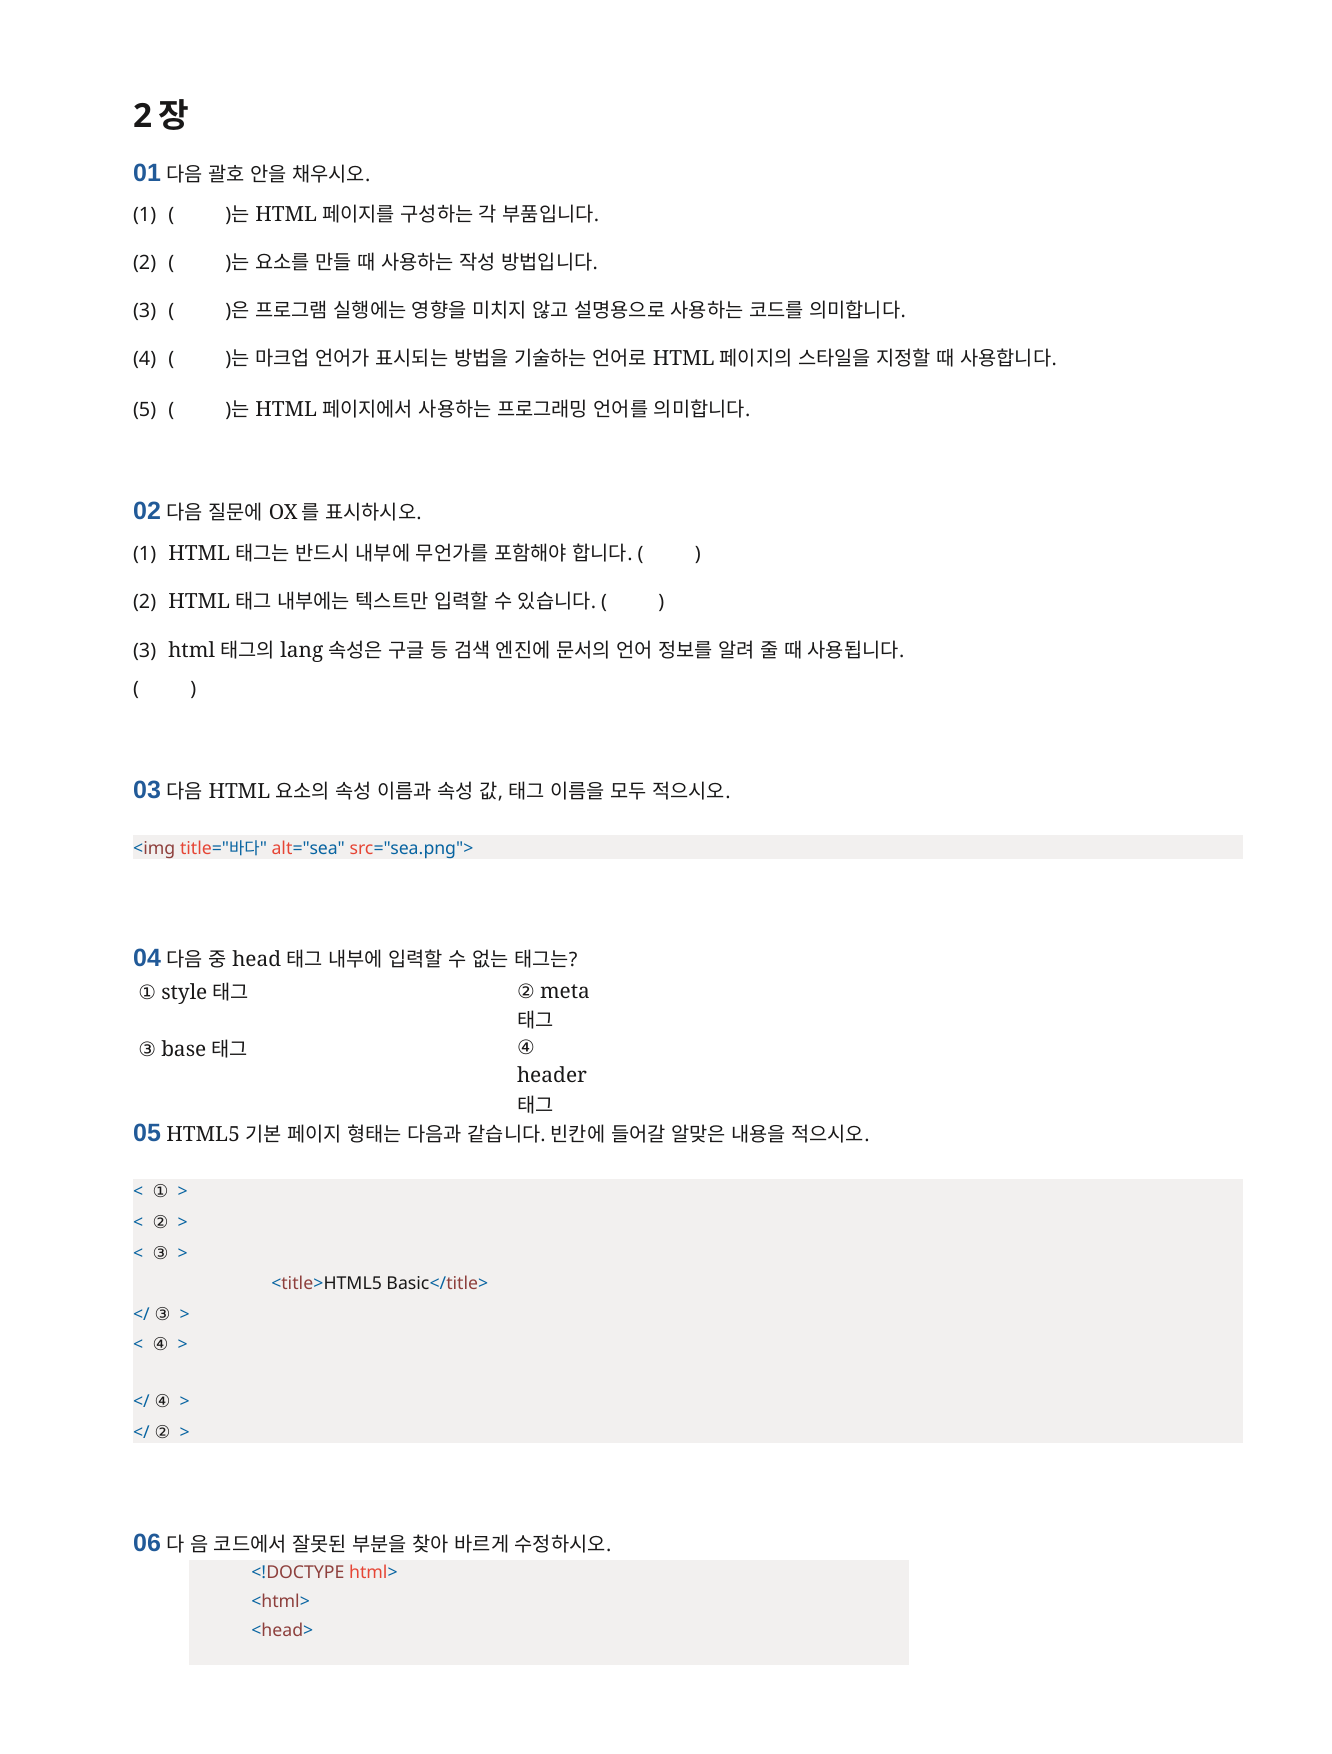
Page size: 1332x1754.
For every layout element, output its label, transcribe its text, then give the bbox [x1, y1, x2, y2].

list 다음 중 head 태그 내부에 입력할 수 없는 태그는? [133, 943, 1243, 973]
text </ ② > [133, 1419, 1243, 1443]
text <title>HTML5 Basic</title> [133, 1271, 1243, 1295]
text < ③ > [133, 1240, 1243, 1264]
text < ④ > [133, 1332, 1243, 1356]
list ( )는 요소를 만들 때 사용하는 작성 방법입니다. [133, 247, 1243, 276]
text < ① > [133, 1179, 1243, 1203]
list ( )는 마크업 언어가 표시되는 방법을 기술하는 언어로 HTML 페이지의 스타일을 지정할 때 사용합니다. [133, 343, 1243, 372]
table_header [189, 1560, 909, 1665]
table_header ① style 태그 [89, 976, 472, 1033]
text <img title="바다" alt="sea" src="sea.png"> [133, 835, 1243, 859]
list html 태그의 lang 속성은 구글 등 검색 엔진에 문서의 언어 정보를 알려 줄 때 사용됩니다. [133, 634, 1243, 663]
text ( ) [133, 674, 1243, 701]
list ( )는 HTML 페이지를 구성하는 각 부품입니다. [133, 199, 1243, 228]
text < ② > [133, 1209, 1243, 1234]
list 다음 질문에 OX를 표시하시오. [133, 496, 1243, 525]
list HTML5 기본 페이지 형태는 다음과 같습니다. 빈칸에 들어갈 알맞은 내용을 적으시오. [133, 1118, 1243, 1147]
table_cell ④ header 태그 [473, 1033, 596, 1118]
list ( )은 프로그램 실행에는 영향을 미치지 않고 설명용으로 사용하는 코드를 의미합니다. [133, 295, 1243, 323]
text 2장 [133, 89, 1243, 137]
list HTML 태그는 반드시 내부에 무언가를 포함해야 합니다. ( ) [133, 538, 1243, 567]
table_cell ③ base 태그 [89, 1033, 472, 1118]
list 다 음 코드에서 잘못된 부분을 찾아 바르게 수정하시오. [133, 1528, 1243, 1557]
list 다음 괄호 안을 채우시오. [133, 158, 1243, 187]
list ( )는 HTML 페이지에서 사용하는 프로그래밍 언어를 의미합니다. [133, 393, 1243, 422]
list HTML 태그 내부에는 텍스트만 입력할 수 있습니다. ( ) [133, 586, 1243, 615]
text </ ③ > [133, 1301, 1243, 1325]
table_header ② meta 태그 [473, 976, 596, 1033]
list 다음 HTML 요소의 속성 이름과 속성 값, 태그 이름을 모두 적으시오. [133, 775, 1243, 804]
text </ ④ > [133, 1389, 1243, 1413]
